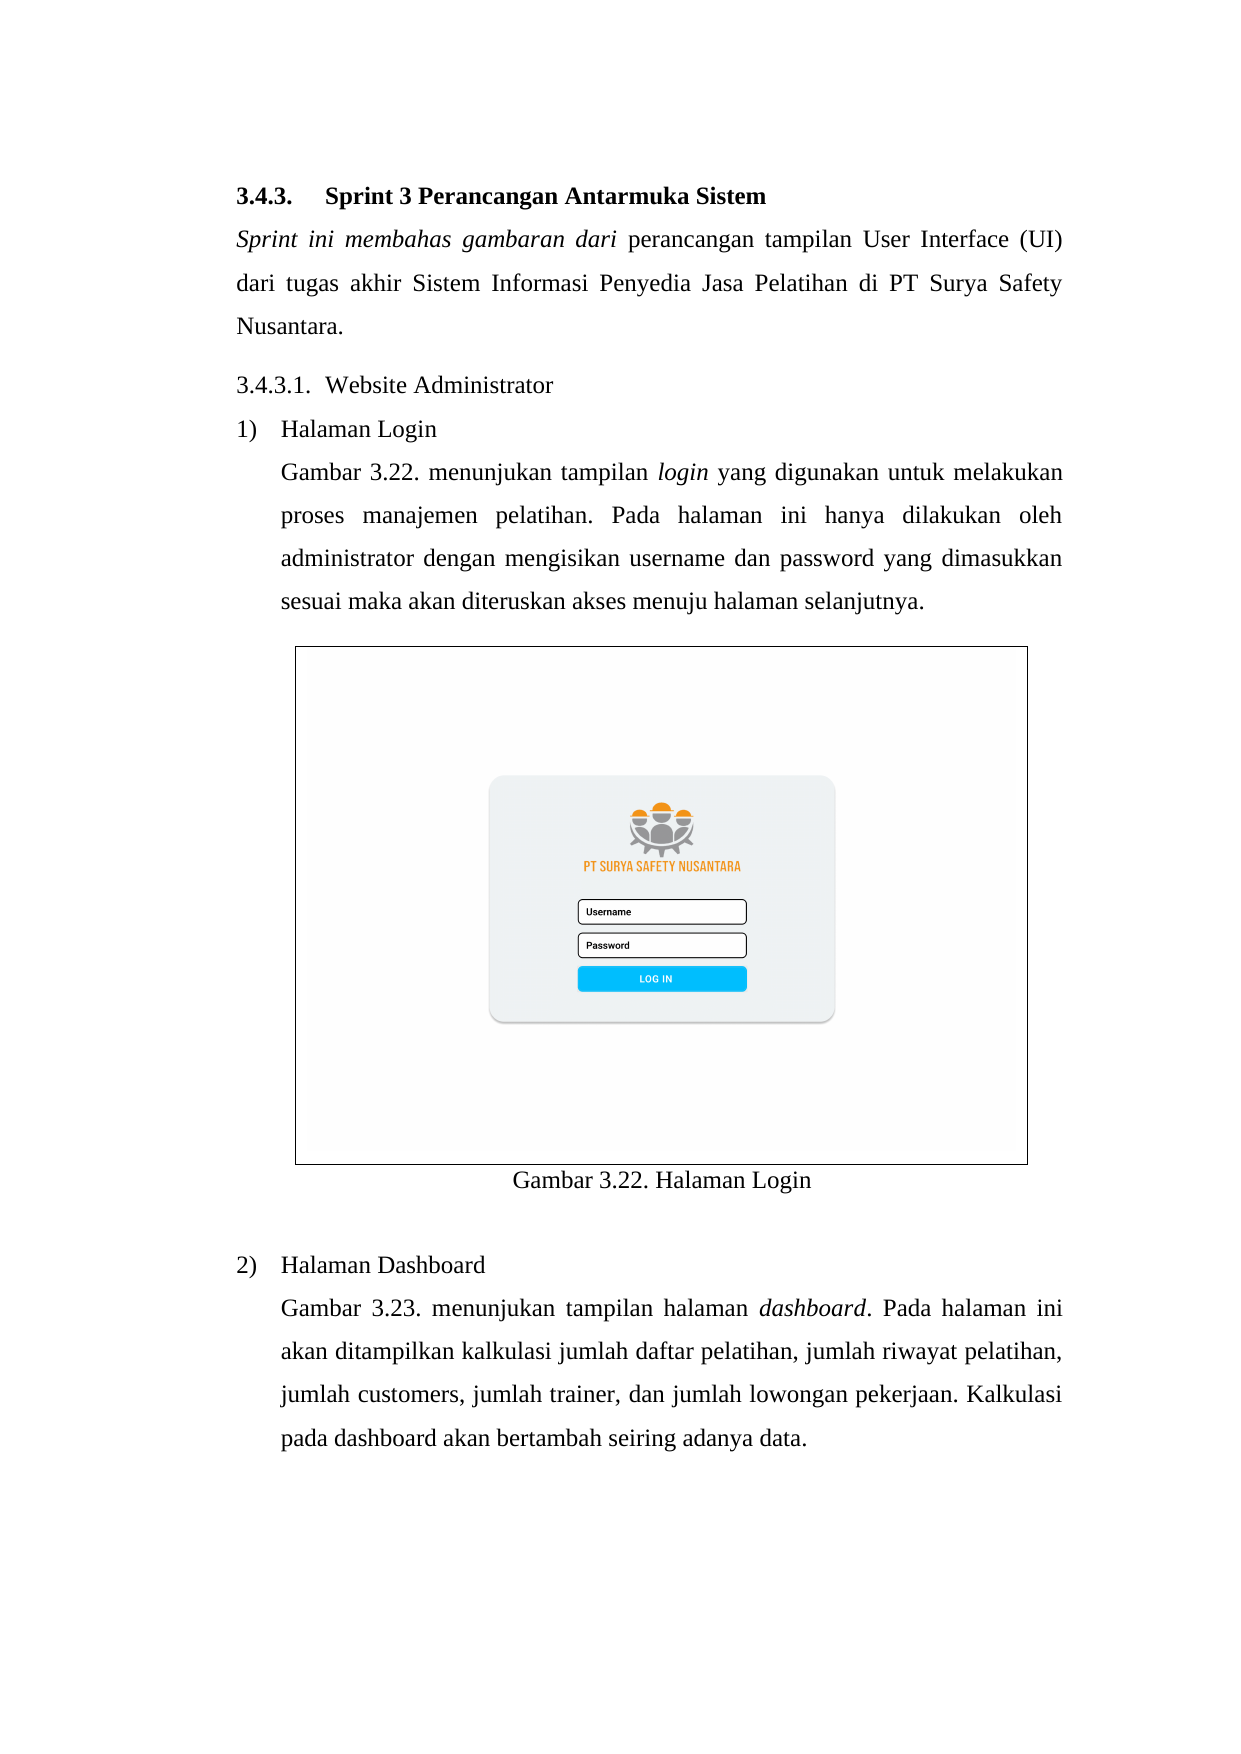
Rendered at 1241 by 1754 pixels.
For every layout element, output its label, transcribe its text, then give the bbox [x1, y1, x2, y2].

list Halaman Login [236, 414, 1063, 442]
subtitle Sprint 3 Perancangan Antarmuka Sistem [236, 181, 1063, 210]
table_header [296, 647, 1027, 1164]
table_cell Gambar 3.22. Halaman Login [296, 1165, 1028, 1207]
subtitle Website Administrator [236, 371, 1063, 399]
list Halaman Dashboard [236, 1250, 1063, 1279]
list Gambar 3.22. menunjukan tampilan login yang digunakan untuk melakukan proses manajemen pelatihan. Pada halaman ini hanya dilakukan oleh administrator dengan mengisikan username dan password yang dimasukkan sesuai maka akan diteruskan akses menuju halaman selanjutnya. [281, 457, 1063, 615]
text Sprint ini membahas gambaran dari perancangan tampilan User Interface (UI) dari tugas akhir Sistem Informasi Penyedia Jasa Pelatihan di PT Surya Safety Nusantara. [236, 224, 1063, 339]
picture [307, 647, 1017, 1151]
list Gambar 3.23. menunjukan tampilan halaman dashboard. Pada halaman ini akan ditampilkan kalkulasi jumlah daftar pelatihan, jumlah riwayat pelatihan, jumlah customers, jumlah trainer, dan jumlah lowongan pekerjaan. Kalkulasi pada dashboard akan bertambah seiring adanya data. [281, 1293, 1063, 1451]
